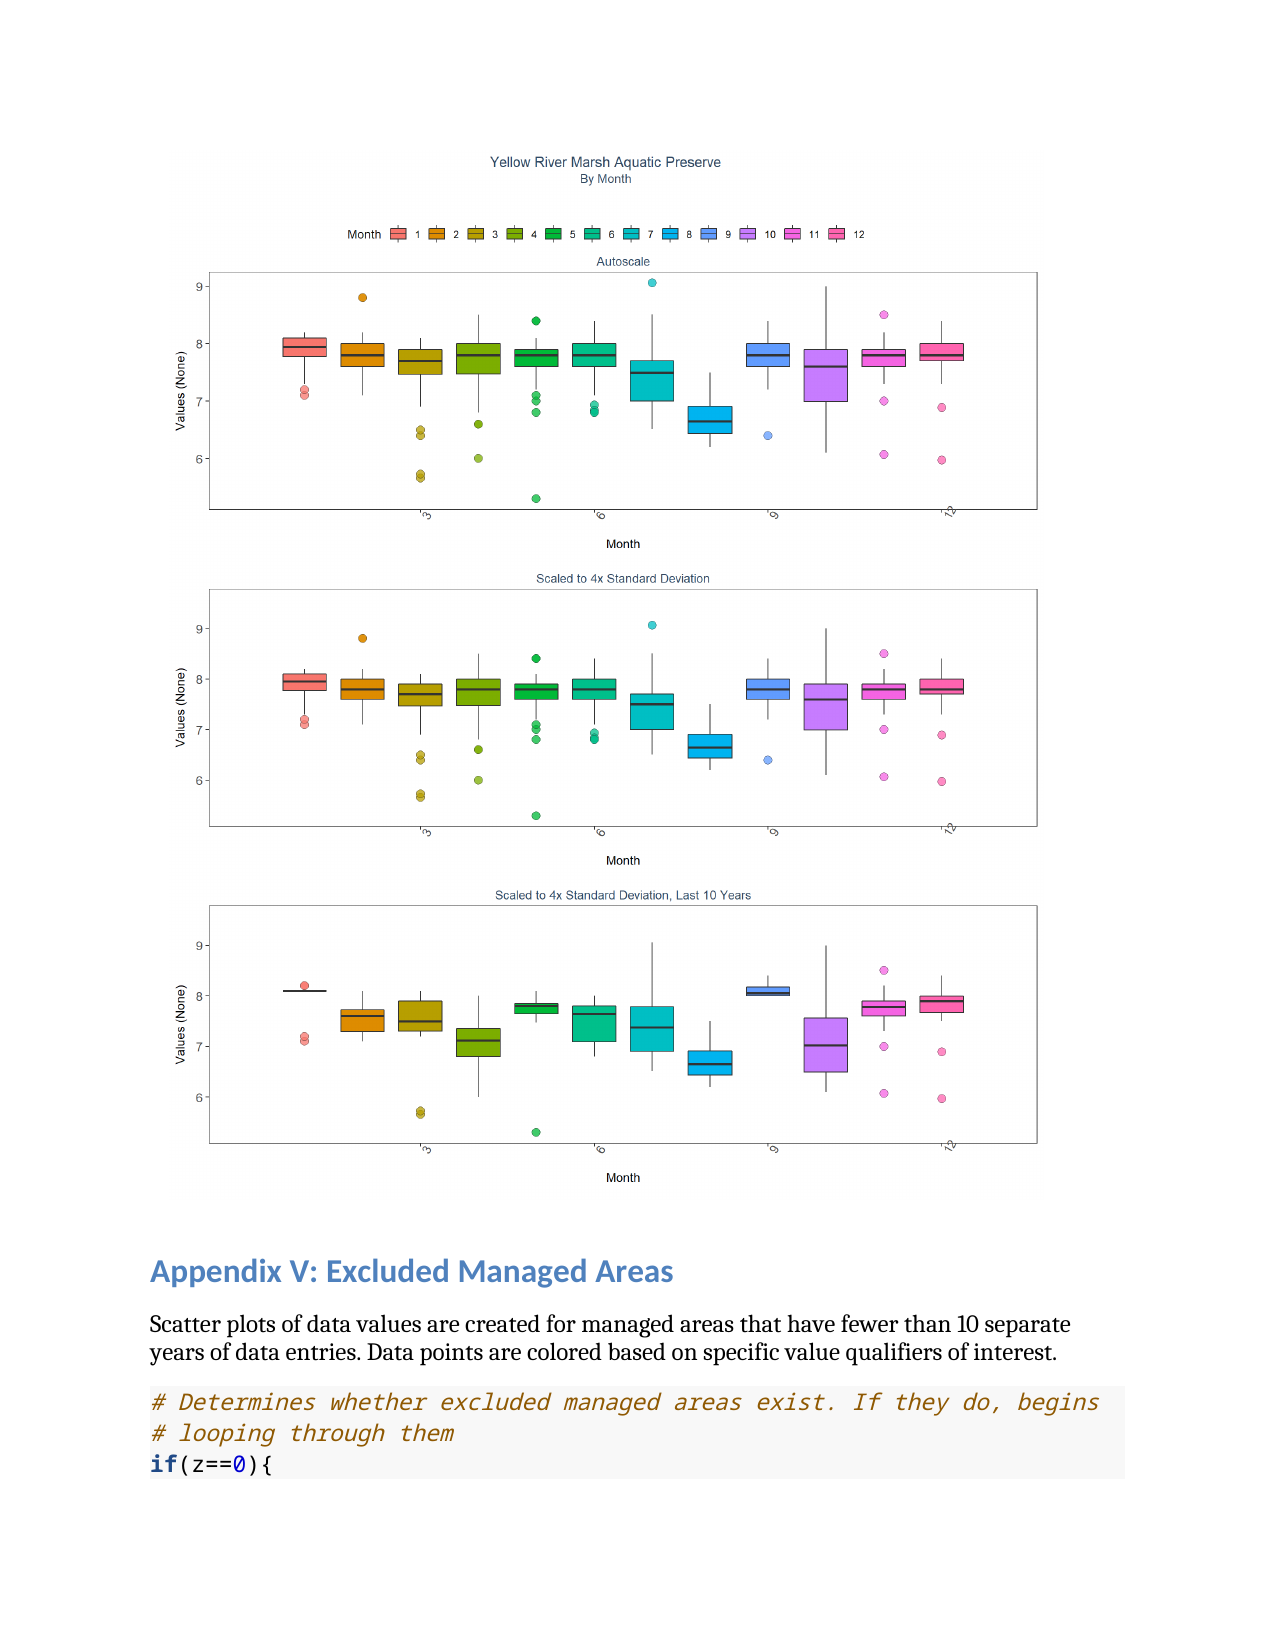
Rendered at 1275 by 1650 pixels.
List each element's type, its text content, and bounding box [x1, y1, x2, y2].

picture [168, 150, 1044, 1200]
text Scatter plots of data values are created for managed areas that have fewer than 10 separate years of data entries. Data points are colored based on specific value qualifiers of interest. [150, 1309, 1125, 1367]
subtitle Appendix V: Excluded Managed Areas [150, 1250, 1125, 1291]
